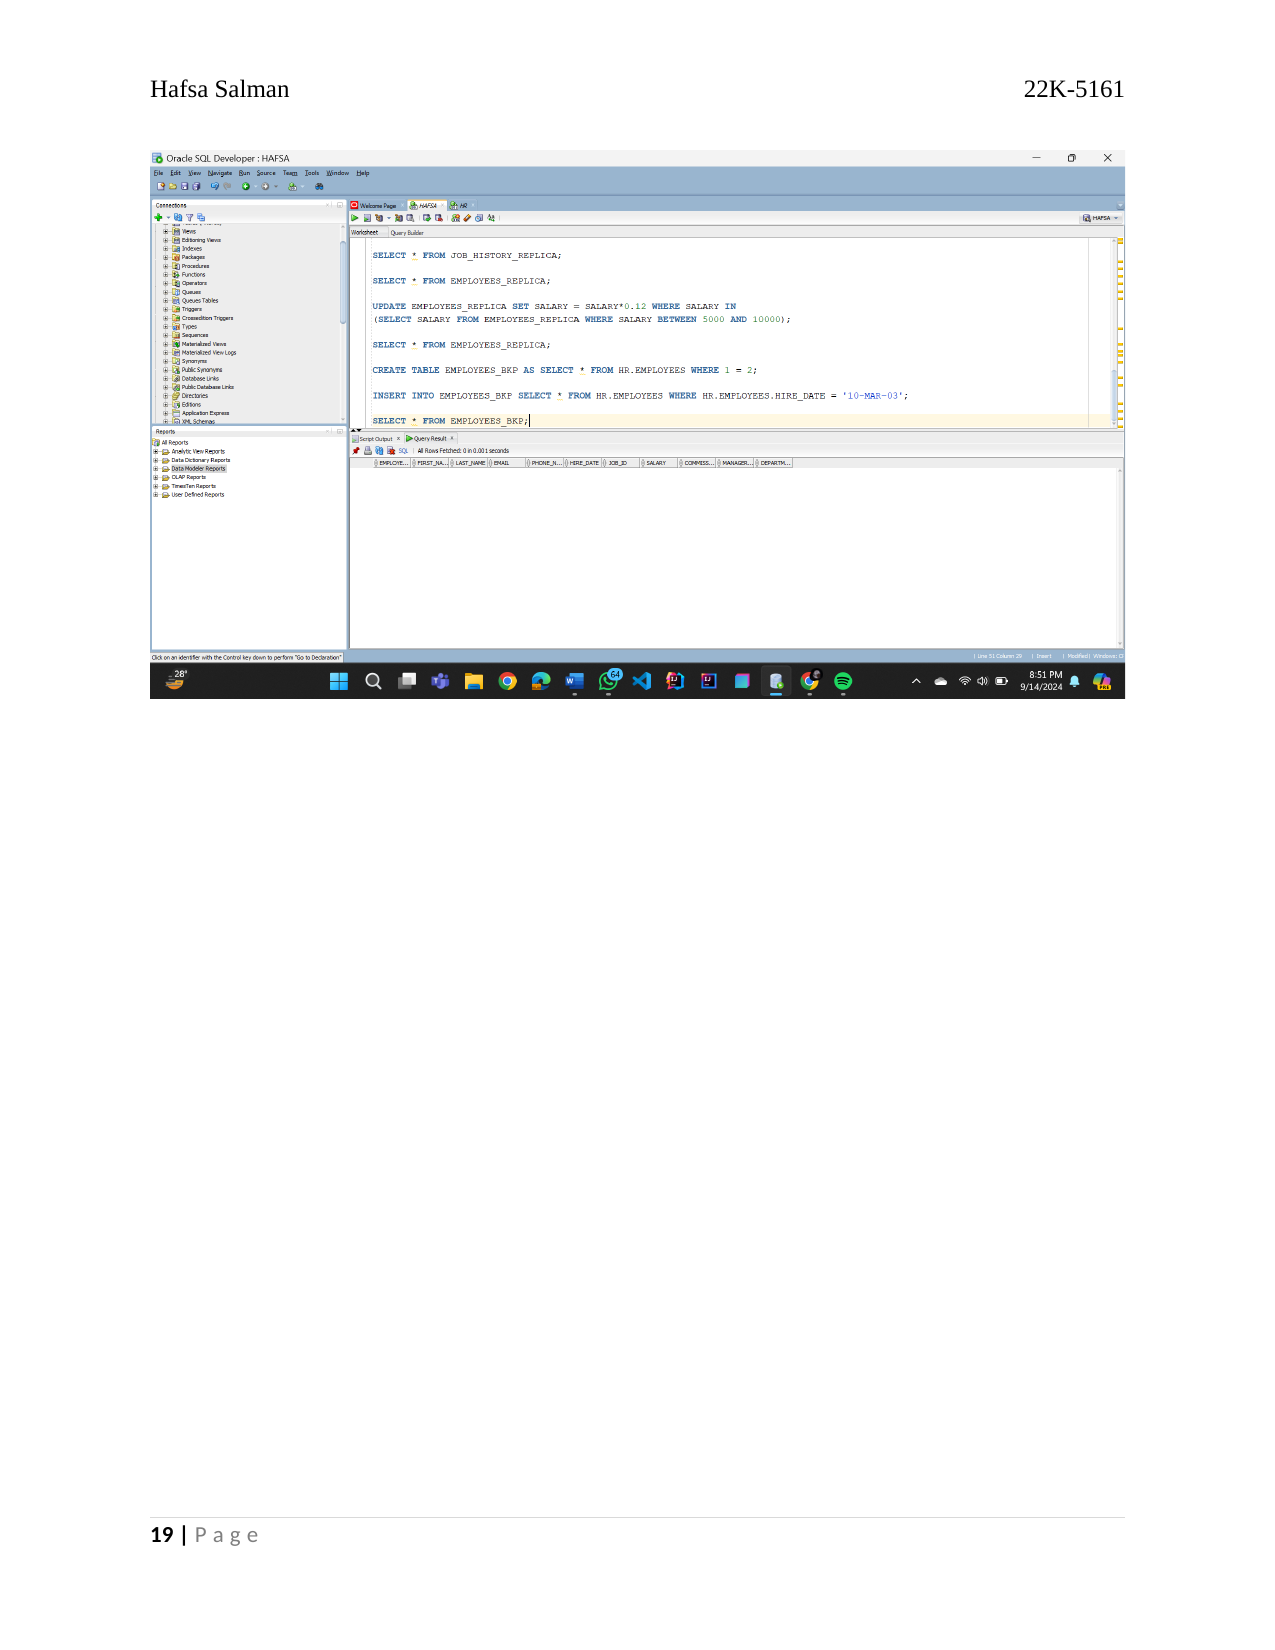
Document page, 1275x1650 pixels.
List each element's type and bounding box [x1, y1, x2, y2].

picture [150, 150, 1125, 699]
